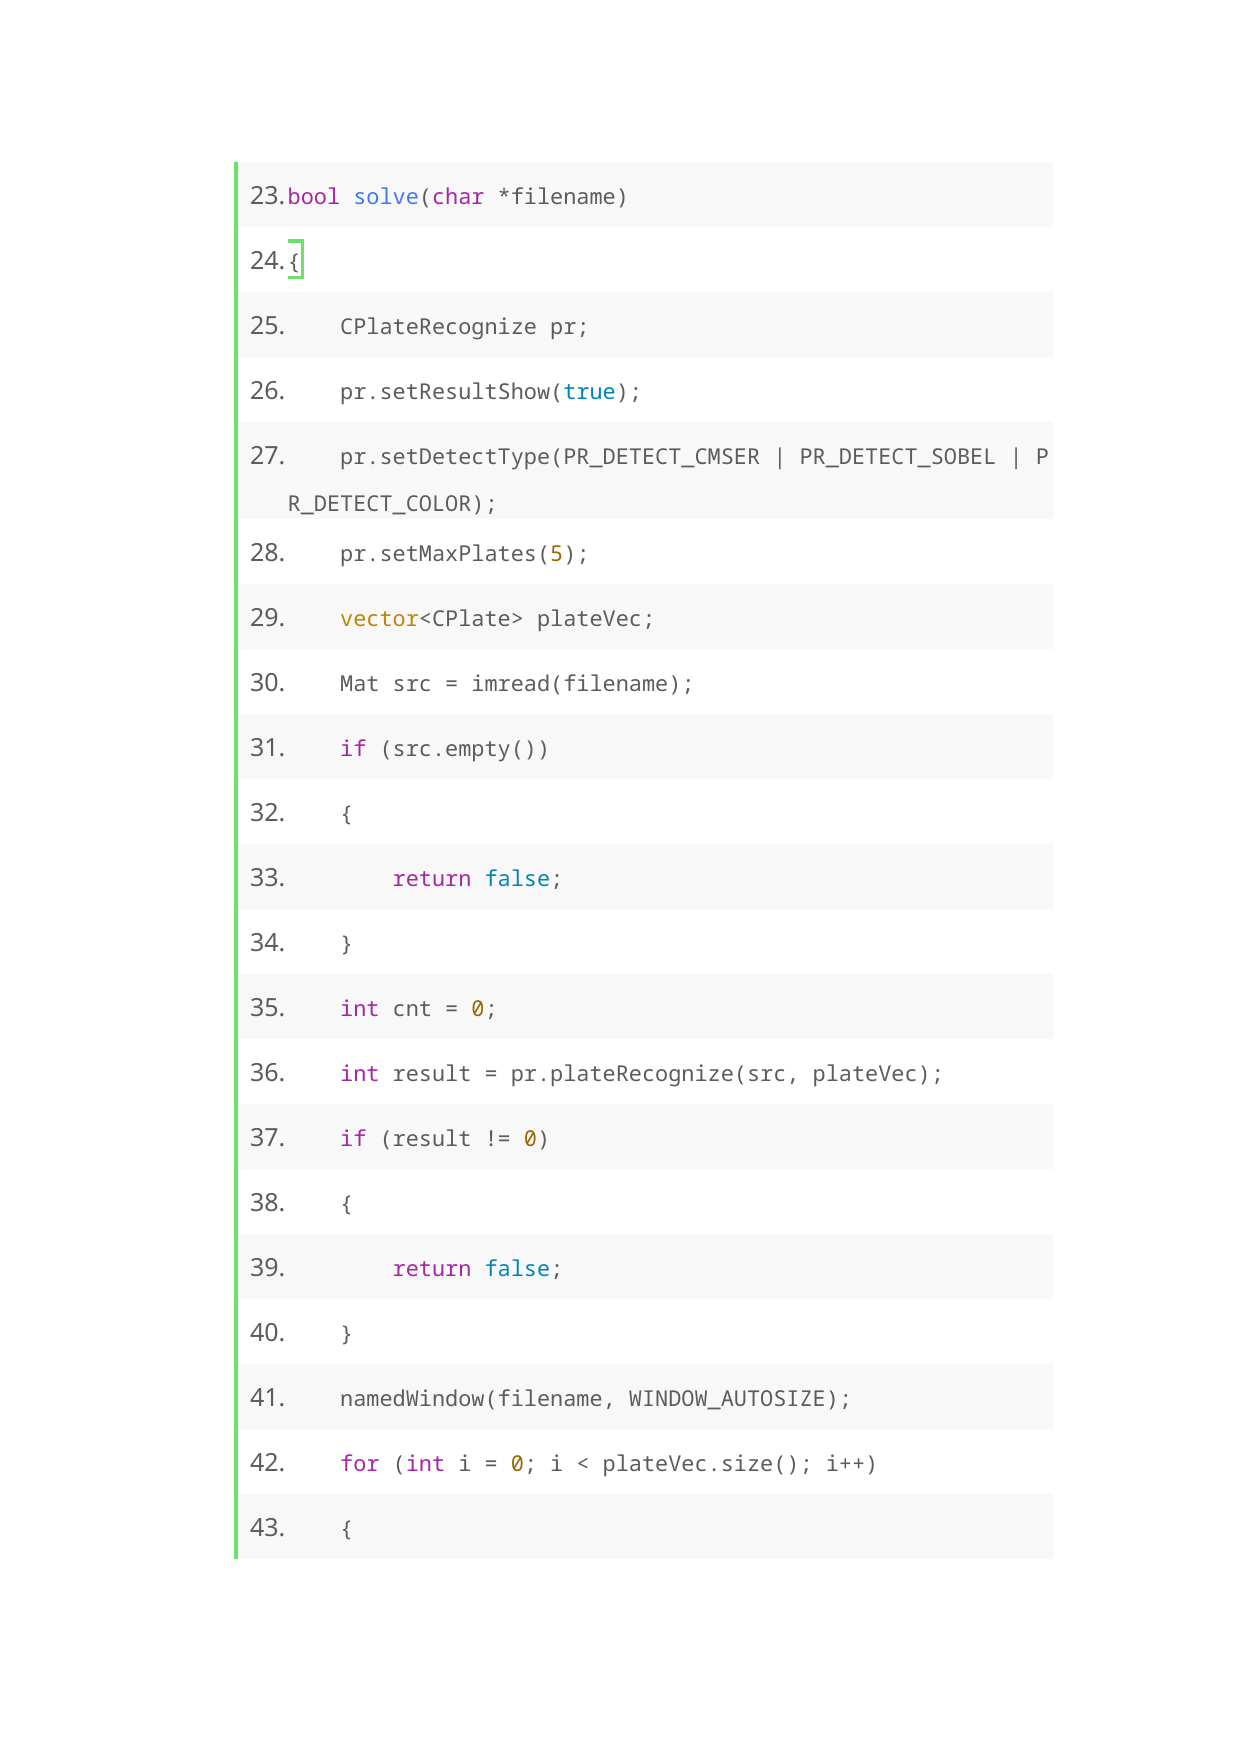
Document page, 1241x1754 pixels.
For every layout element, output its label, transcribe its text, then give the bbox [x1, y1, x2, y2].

list pr.setMaxPlates(5); [238, 519, 1053, 584]
list for (int i = 0; i < plateVec.size(); i++) [238, 1429, 1053, 1494]
list pr.setDetectType(PR_DETECT_CMSER | PR_DETECT_SOBEL | PR_DETECT_COLOR); [238, 422, 1053, 519]
list return false; [238, 1234, 1053, 1299]
list int cnt = 0; [238, 974, 1053, 1039]
list { [238, 1494, 1053, 1559]
list } [238, 909, 1053, 974]
list int result = pr.plateRecognize(src, plateVec); [238, 1039, 1053, 1104]
list { [238, 1169, 1053, 1234]
list } [238, 1299, 1053, 1364]
list CPlateRecognize pr; [238, 292, 1053, 357]
list pr.setResultShow(true); [238, 357, 1053, 422]
list Mat src = imread(filename); [238, 649, 1053, 714]
list if (result != 0) [238, 1104, 1053, 1169]
list vector<CPlate> plateVec; [238, 584, 1053, 649]
list { [238, 227, 1053, 292]
list return false; [238, 844, 1053, 909]
list { [238, 779, 1053, 844]
list namedWindow(filename, WINDOW_AUTOSIZE); [238, 1364, 1053, 1429]
list if (src.empty()) [238, 714, 1053, 779]
list bool solve(char *filename) [238, 162, 1053, 227]
